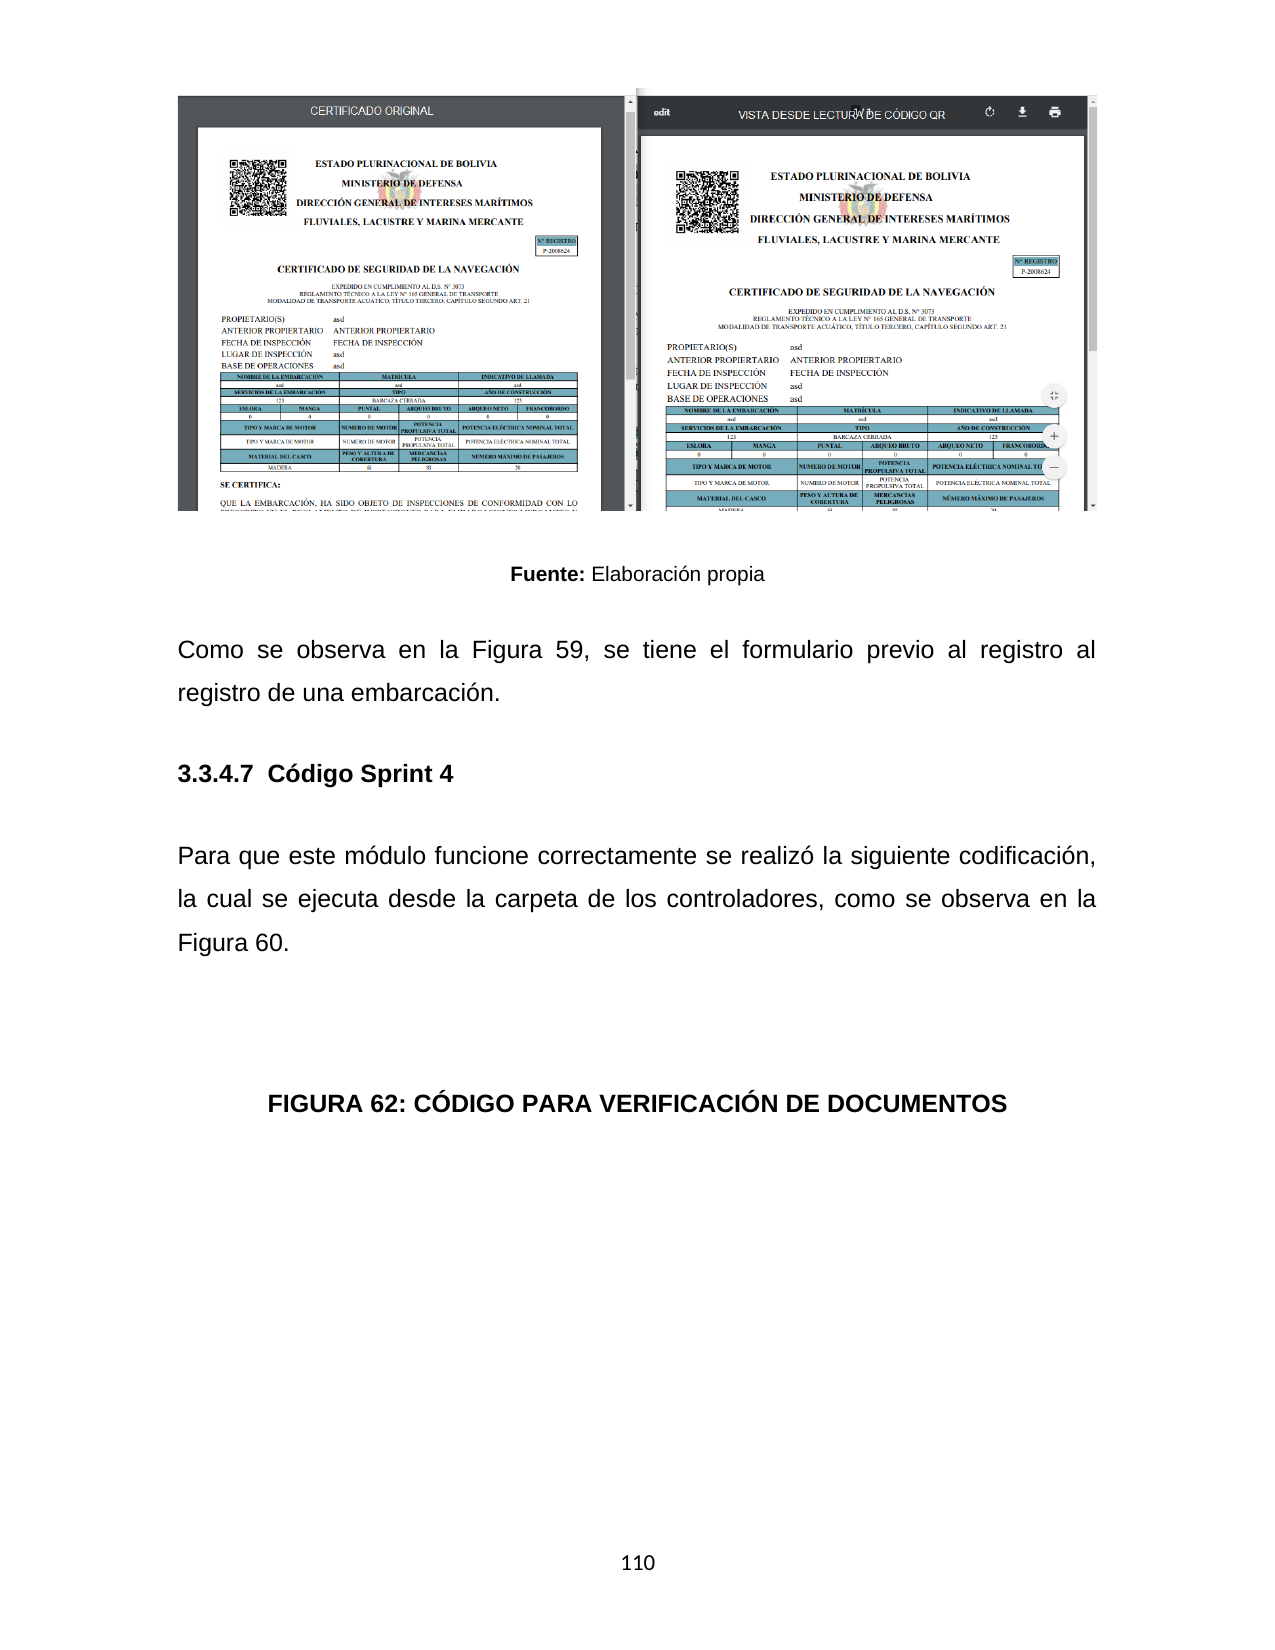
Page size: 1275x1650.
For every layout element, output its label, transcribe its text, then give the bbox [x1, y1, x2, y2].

text Fuente: Elaboración propia [177, 562, 1098, 586]
text Como se observa en la Figura 59, se tiene el formulario previo al registro al registro de una embarcación. [177, 635, 1098, 707]
text FIGURA 62: CÓDIGO PARA VERIFICACIÓN DE DOCUMENTOS [177, 1089, 1098, 1118]
text Para que este módulo funcione correctamente se realizó la siguiente codificación, la cual se ejecuta desde la carpeta de los controladores, como se observa en la Figura 60. [177, 841, 1098, 956]
list Código Sprint 4 [177, 759, 1098, 788]
picture [177, 88, 1098, 511]
